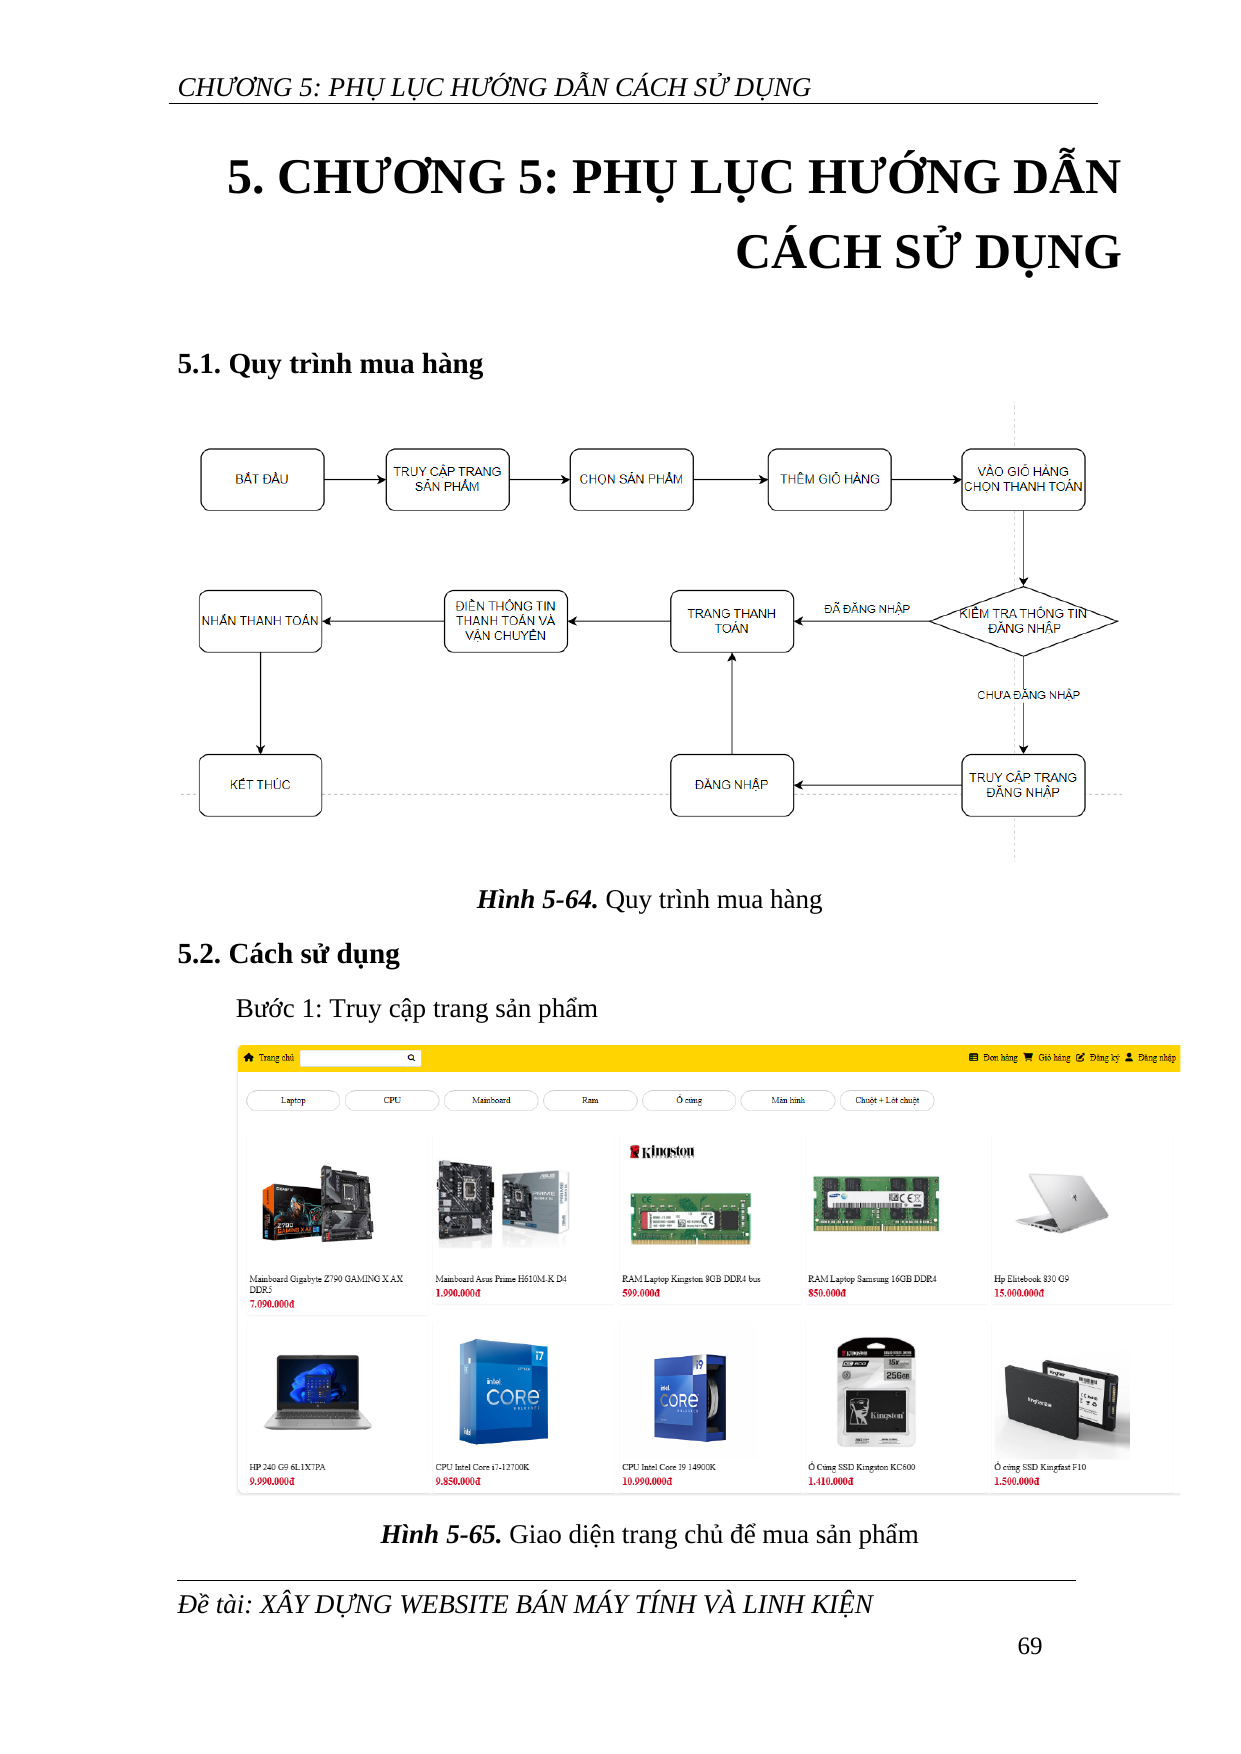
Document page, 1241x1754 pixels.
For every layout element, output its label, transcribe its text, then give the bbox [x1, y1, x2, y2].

subtitle CHƯƠNG 5: PHỤ LỤC HƯỚNG DẪN CÁCH SỬ DỤNG [177, 147, 1122, 279]
picture [177, 402, 1123, 862]
subtitle Quy trình mua hàng [177, 346, 1122, 379]
subtitle Cách sử dụng [177, 936, 1122, 970]
picture [235, 1045, 1181, 1496]
text Bước 1: Truy cập trang sản phẩm [177, 992, 1122, 1023]
